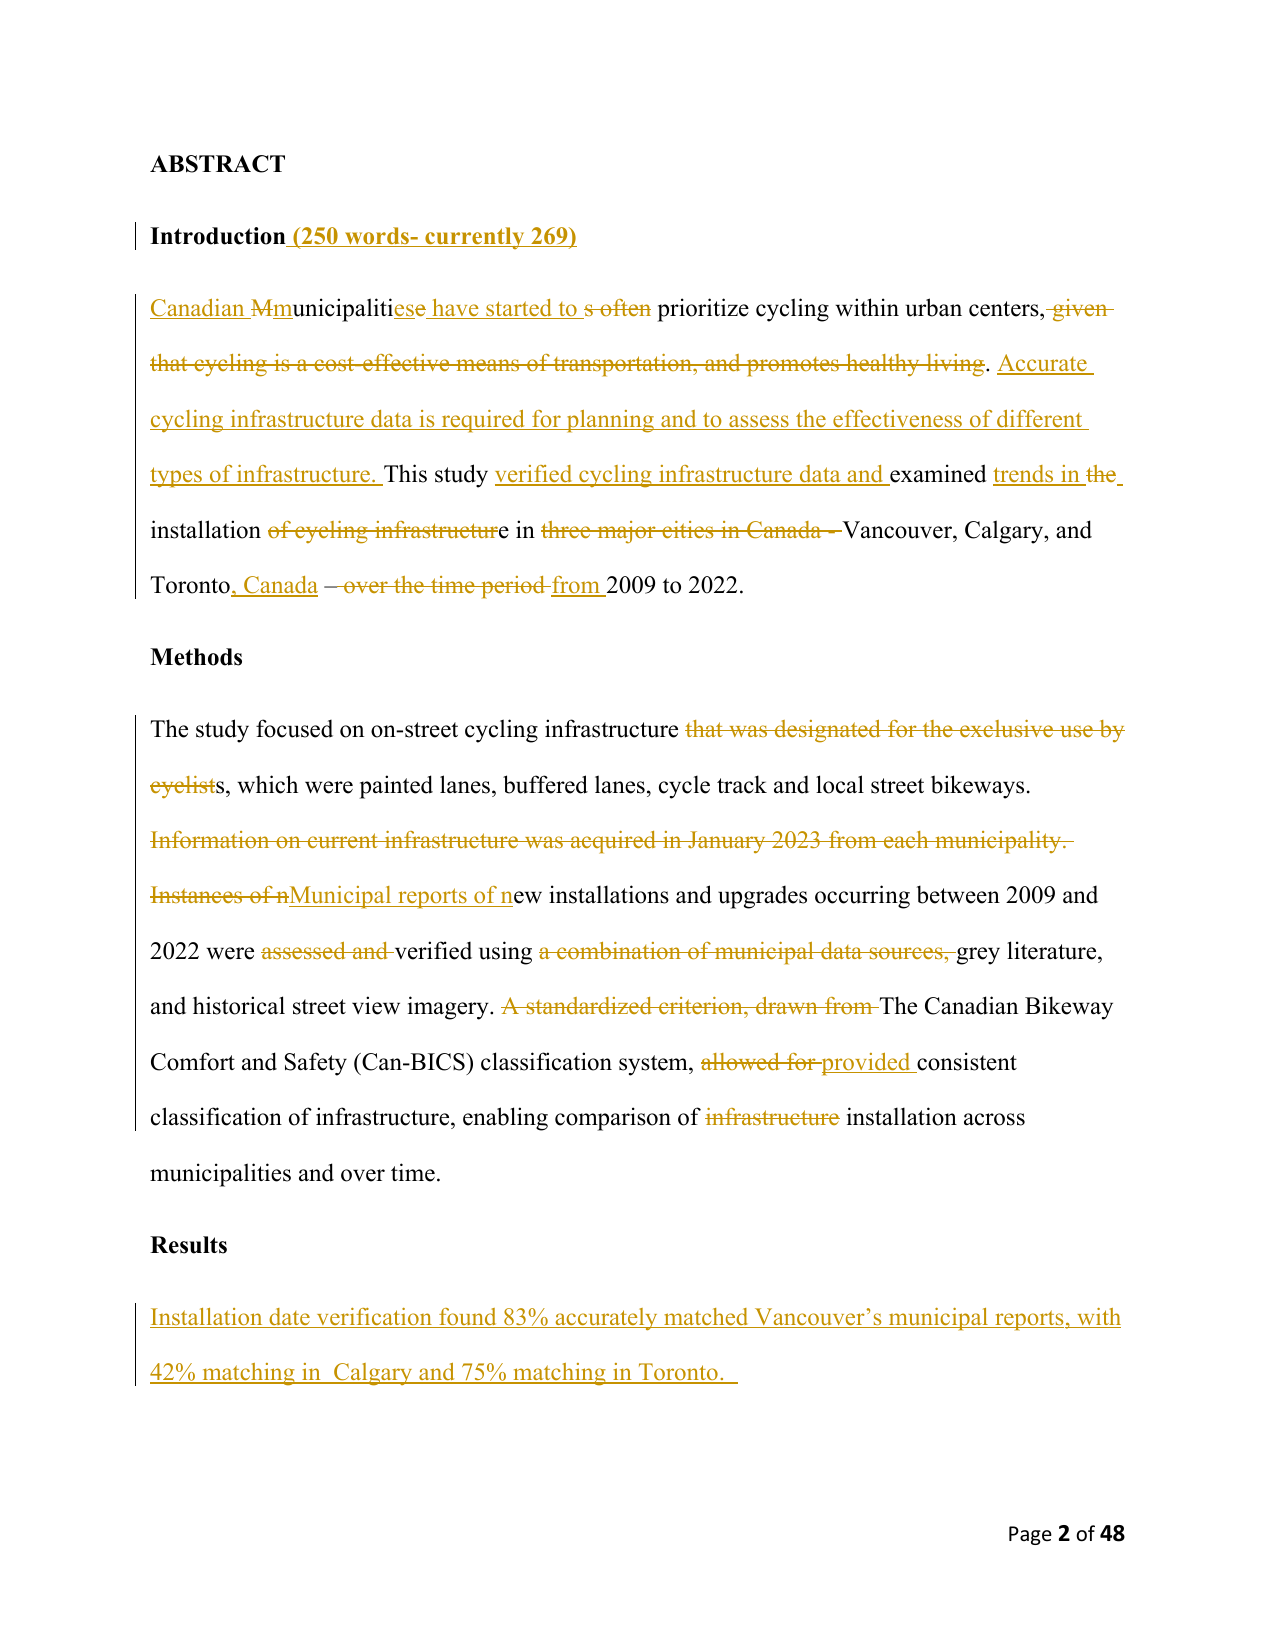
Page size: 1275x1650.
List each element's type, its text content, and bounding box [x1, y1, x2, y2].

text Introduction [150, 222, 1125, 250]
text Results [150, 1231, 1125, 1258]
text Methods [150, 643, 1125, 671]
text ABSTRACT [150, 150, 1125, 178]
text unicipaliti prioritize cycling within urban centers,. This study examined installation e in Vancouver, Calgary, and Toronto –2009 to 2022. [150, 294, 1125, 599]
text The study focused on on-street cycling infrastructure s, which were painted lanes, buffered lanes, cycle track and local street bikeways. ew installations and upgrades occurring between 2009 and 2022 were verified using grey literature, and historical street view imagery. The Canadian Bikeway Comfort and Safety (Can-BICS) classification system, consistent classification of infrastructure, enabling comparison of installation across municipalities and over time. [150, 715, 1125, 1186]
